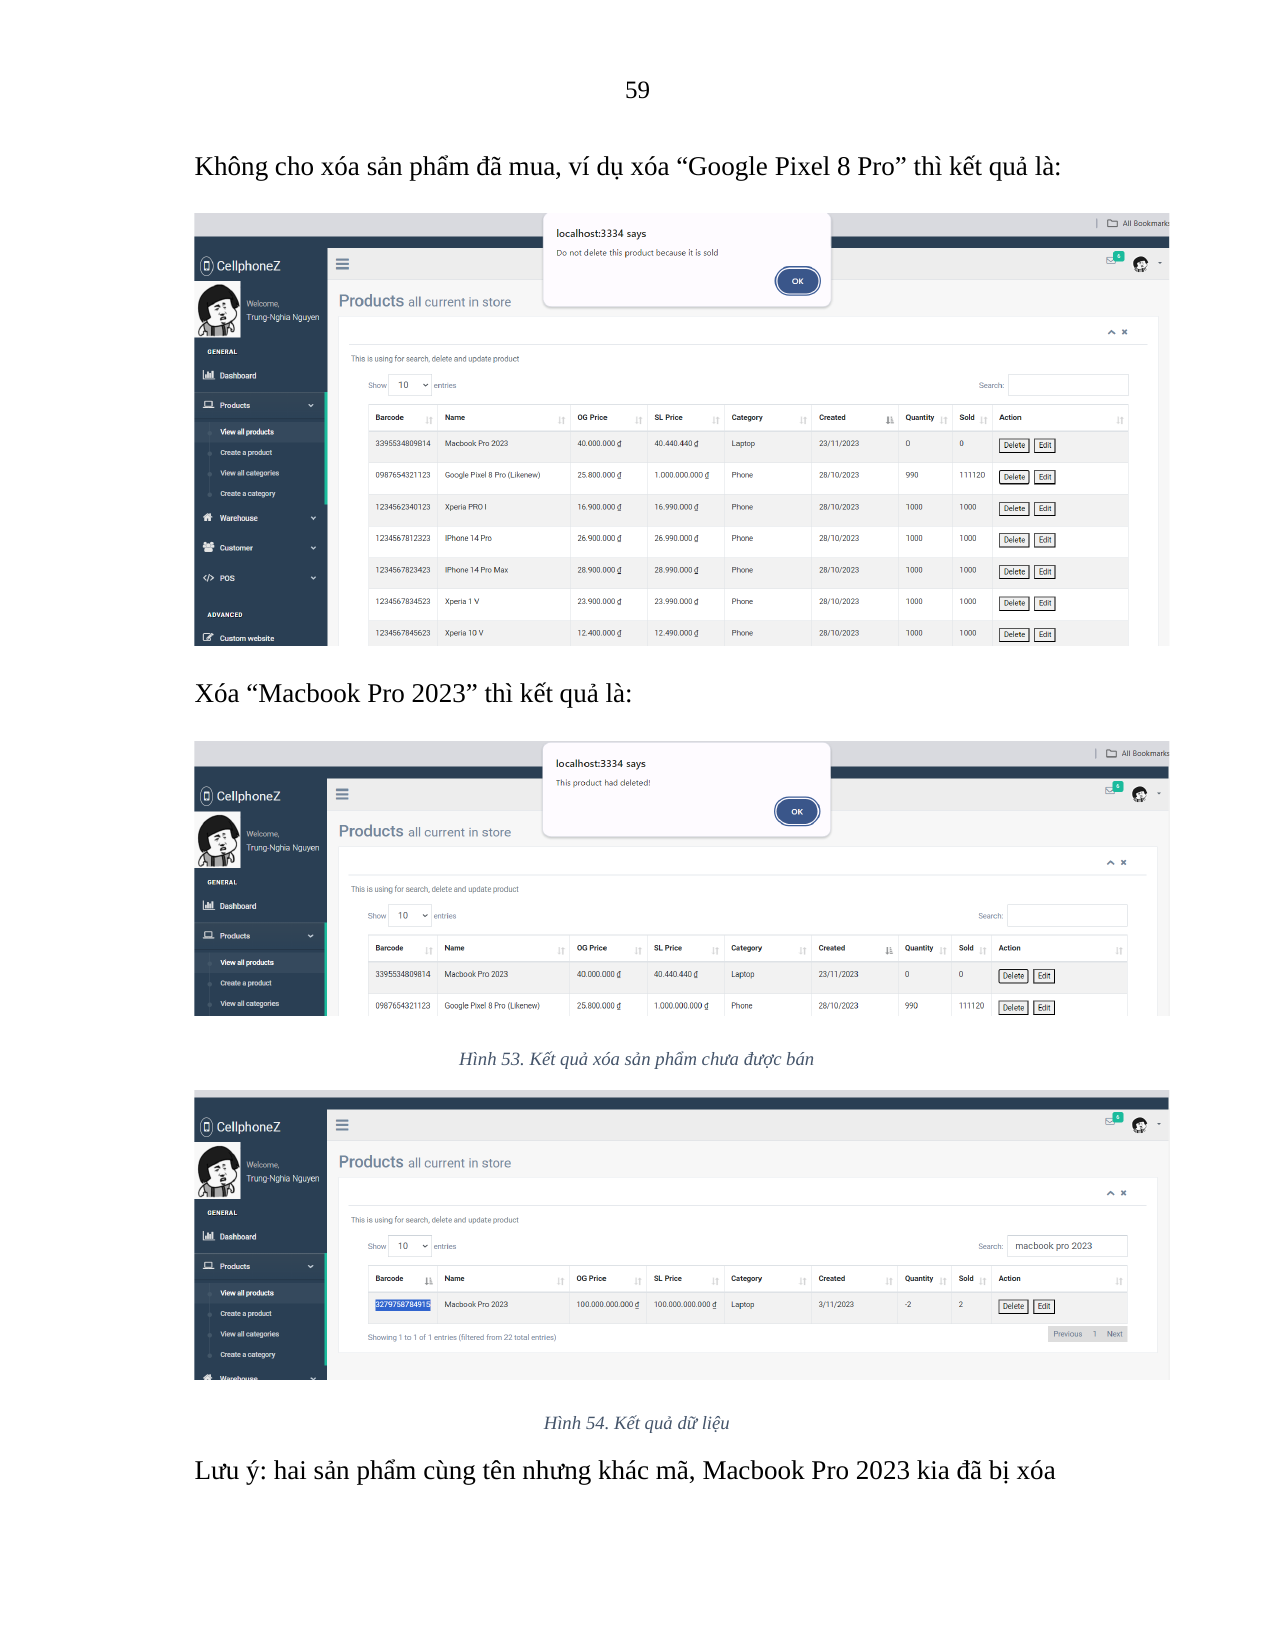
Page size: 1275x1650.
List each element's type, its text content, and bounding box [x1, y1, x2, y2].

text Lưu ý: hai sản phẩm cùng tên nhưng khác mã, Macbook Pro 2023 kia đã bị xóa [150, 1454, 1125, 1485]
picture [194, 1090, 1170, 1380]
picture [194, 741, 1170, 1016]
text Không cho xóa sản phẩm đã mua, ví dụ xóa “Google Pixel 8 Pro” thì kết quả là: [150, 150, 1125, 181]
text Xóa “Macbook Pro 2023” thì kết quả là: [150, 678, 1125, 709]
picture [194, 213, 1170, 646]
